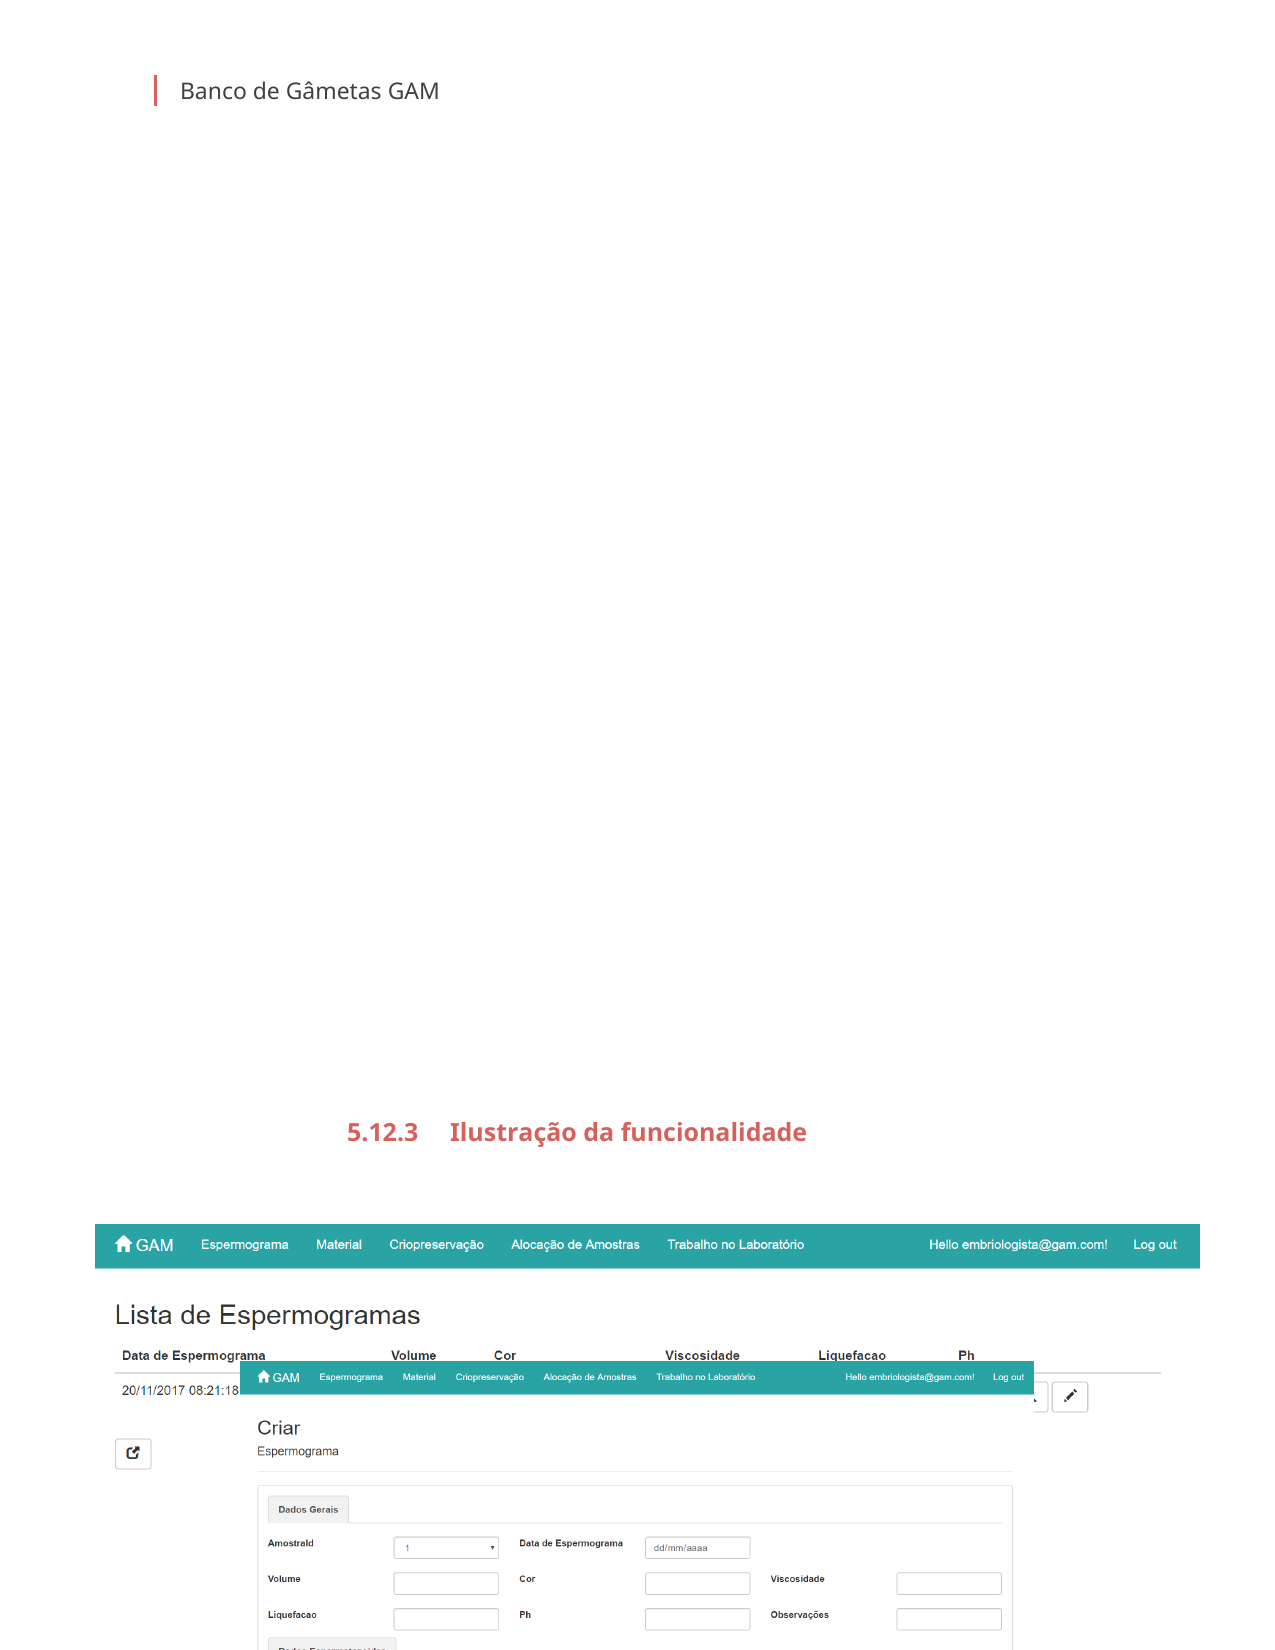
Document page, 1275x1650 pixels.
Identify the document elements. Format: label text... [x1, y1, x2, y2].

subtitle Ilustração da funcionalidade [347, 1114, 1125, 1149]
picture [95, 1224, 1200, 1650]
